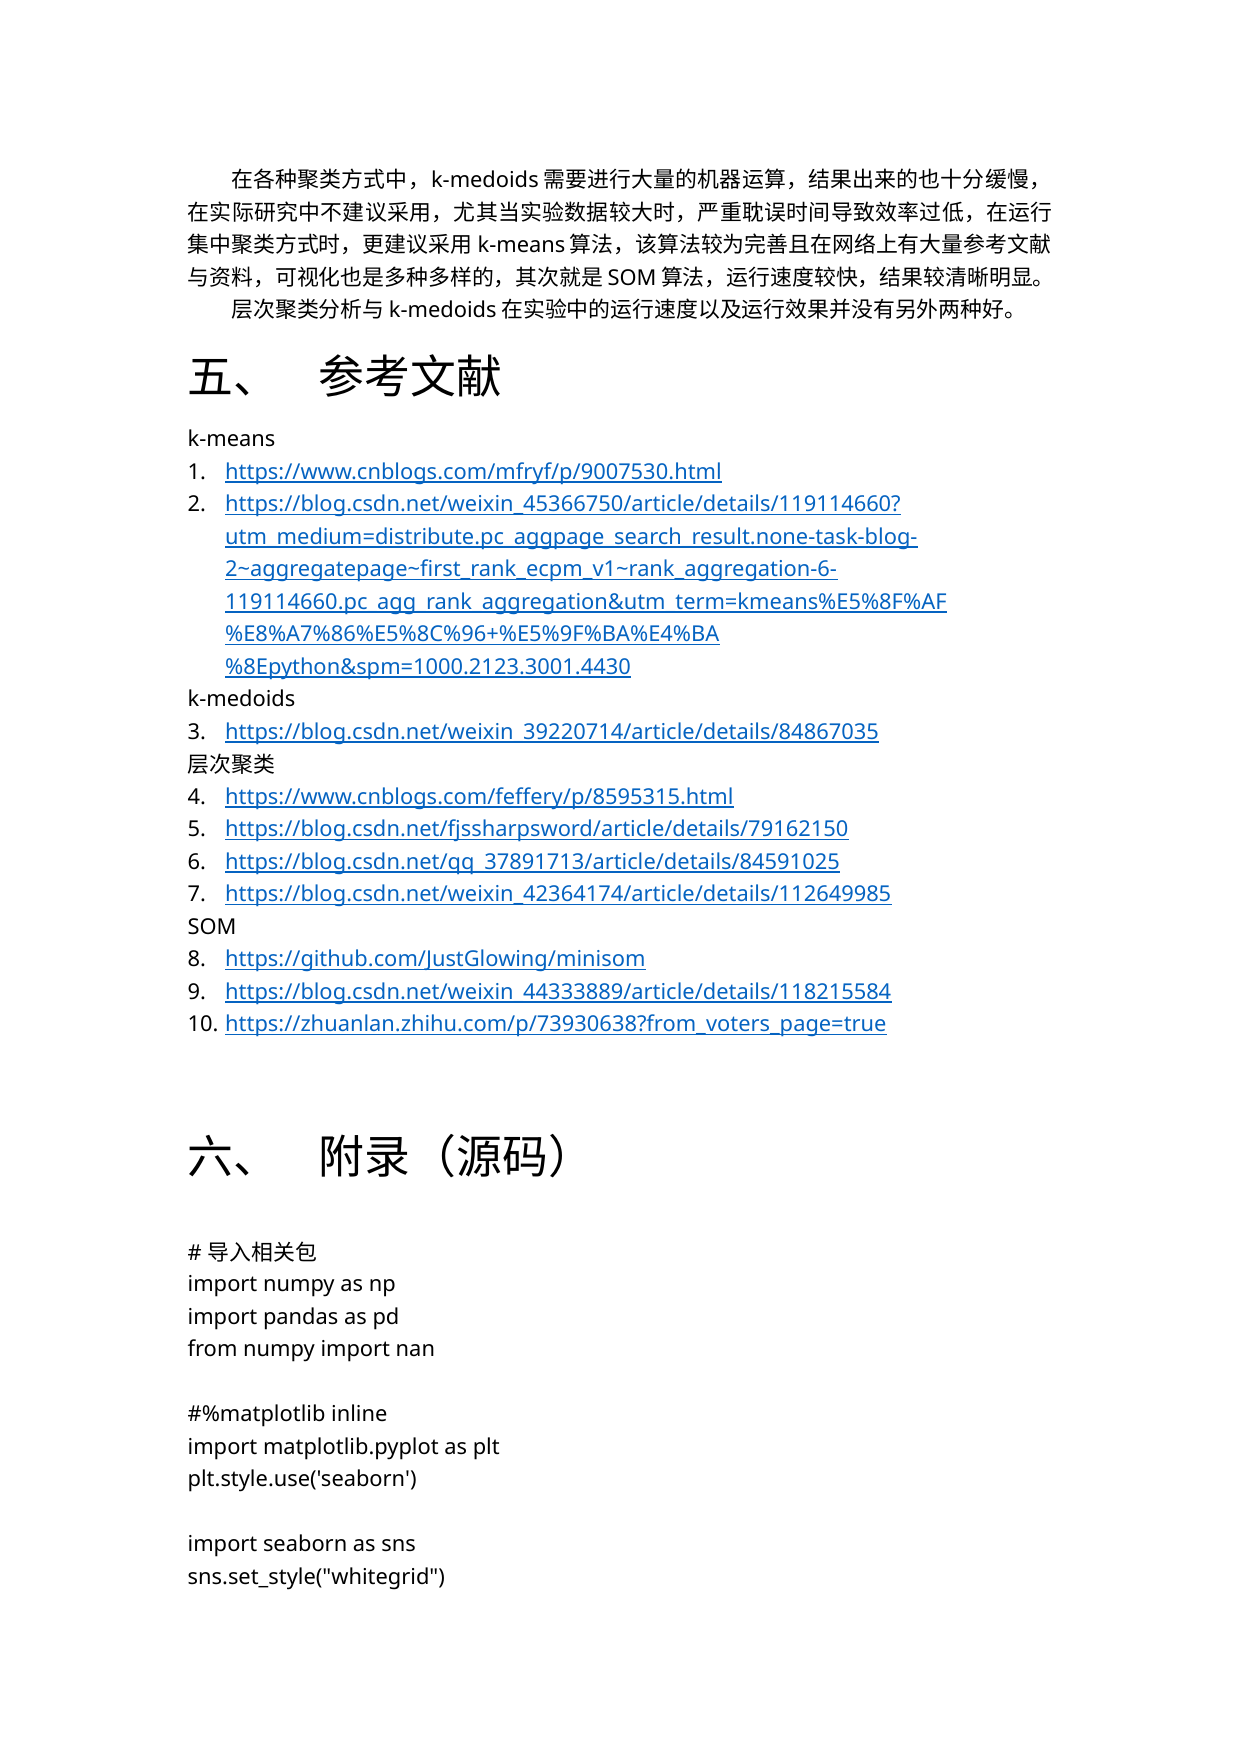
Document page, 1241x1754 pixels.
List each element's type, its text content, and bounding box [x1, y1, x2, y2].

text from numpy import nan [187, 1332, 1053, 1364]
text 在各种聚类方式中，k-medoids需要进行大量的机器运算，结果出来的也十分缓慢，在实际研究中不建议采用，尤其当实验数据较大时，严重耽误时间导致效率过低，在运行集中聚类方式时，更建议采用k-means算法，该算法较为完善且在网络上有大量参考文献与资料，可视化也是多种多样的，其次就是SOM算法，运行速度较快，结果较清晰明显。 [187, 162, 1053, 292]
text import numpy as np [187, 1267, 1053, 1299]
text k-means [187, 422, 1053, 454]
list https://www.cnblogs.com/mfryf/p/9007530.html [187, 454, 1053, 487]
list https://blog.csdn.net/weixin_39220714/article/details/84867035 [187, 714, 1053, 747]
text import pandas as pd [187, 1299, 1053, 1332]
list https://zhuanlan.zhihu.com/p/73930638?from_voters_page=true [187, 1007, 1053, 1039]
text import seaborn as sns [187, 1527, 1053, 1559]
list https://blog.csdn.net/weixin_42364174/article/details/112649985 [187, 877, 1053, 909]
text 层次聚类分析与k-medoids在实验中的运行速度以及运行效果并没有另外两种好。 [187, 292, 1053, 324]
list https://blog.csdn.net/weixin_45366750/article/details/119114660?utm_medium=distribute.pc_aggpage_search_result.none-task-blog-2~aggregatepage~first_rank_ecpm_v1~rank_aggregation-6-119114660.pc_agg_rank_aggregation&utm_term=kmeans%E5%8F%AF%E8%A7%86%E5%8C%96+%E5%9F%BA%E4%BA%8Epython&spm=1000.2123.3001.4430 [187, 487, 1053, 682]
list https://www.cnblogs.com/feffery/p/8595315.html [187, 779, 1053, 812]
text plt.style.use('seaborn') [187, 1462, 1053, 1494]
list https://blog.csdn.net/weixin_44333889/article/details/118215584 [187, 974, 1053, 1007]
text # 导入相关包 [187, 1234, 1053, 1267]
text #%matplotlib inline [187, 1397, 1053, 1429]
list https://blog.csdn.net/qq_37891713/article/details/84591025 [187, 844, 1053, 877]
list https://blog.csdn.net/fjssharpsword/article/details/79162150 [187, 812, 1053, 844]
list https://github.com/JustGlowing/minisom [187, 942, 1053, 974]
list 参考文献 [187, 324, 1053, 422]
text 层次聚类 [187, 747, 1053, 779]
list 附录（源码） [187, 1104, 1053, 1202]
text SOM [187, 909, 1053, 942]
text sns.set_style("whitegrid") [187, 1559, 1053, 1592]
text import matplotlib.pyplot as plt [187, 1429, 1053, 1462]
text k-medoids [187, 682, 1053, 714]
